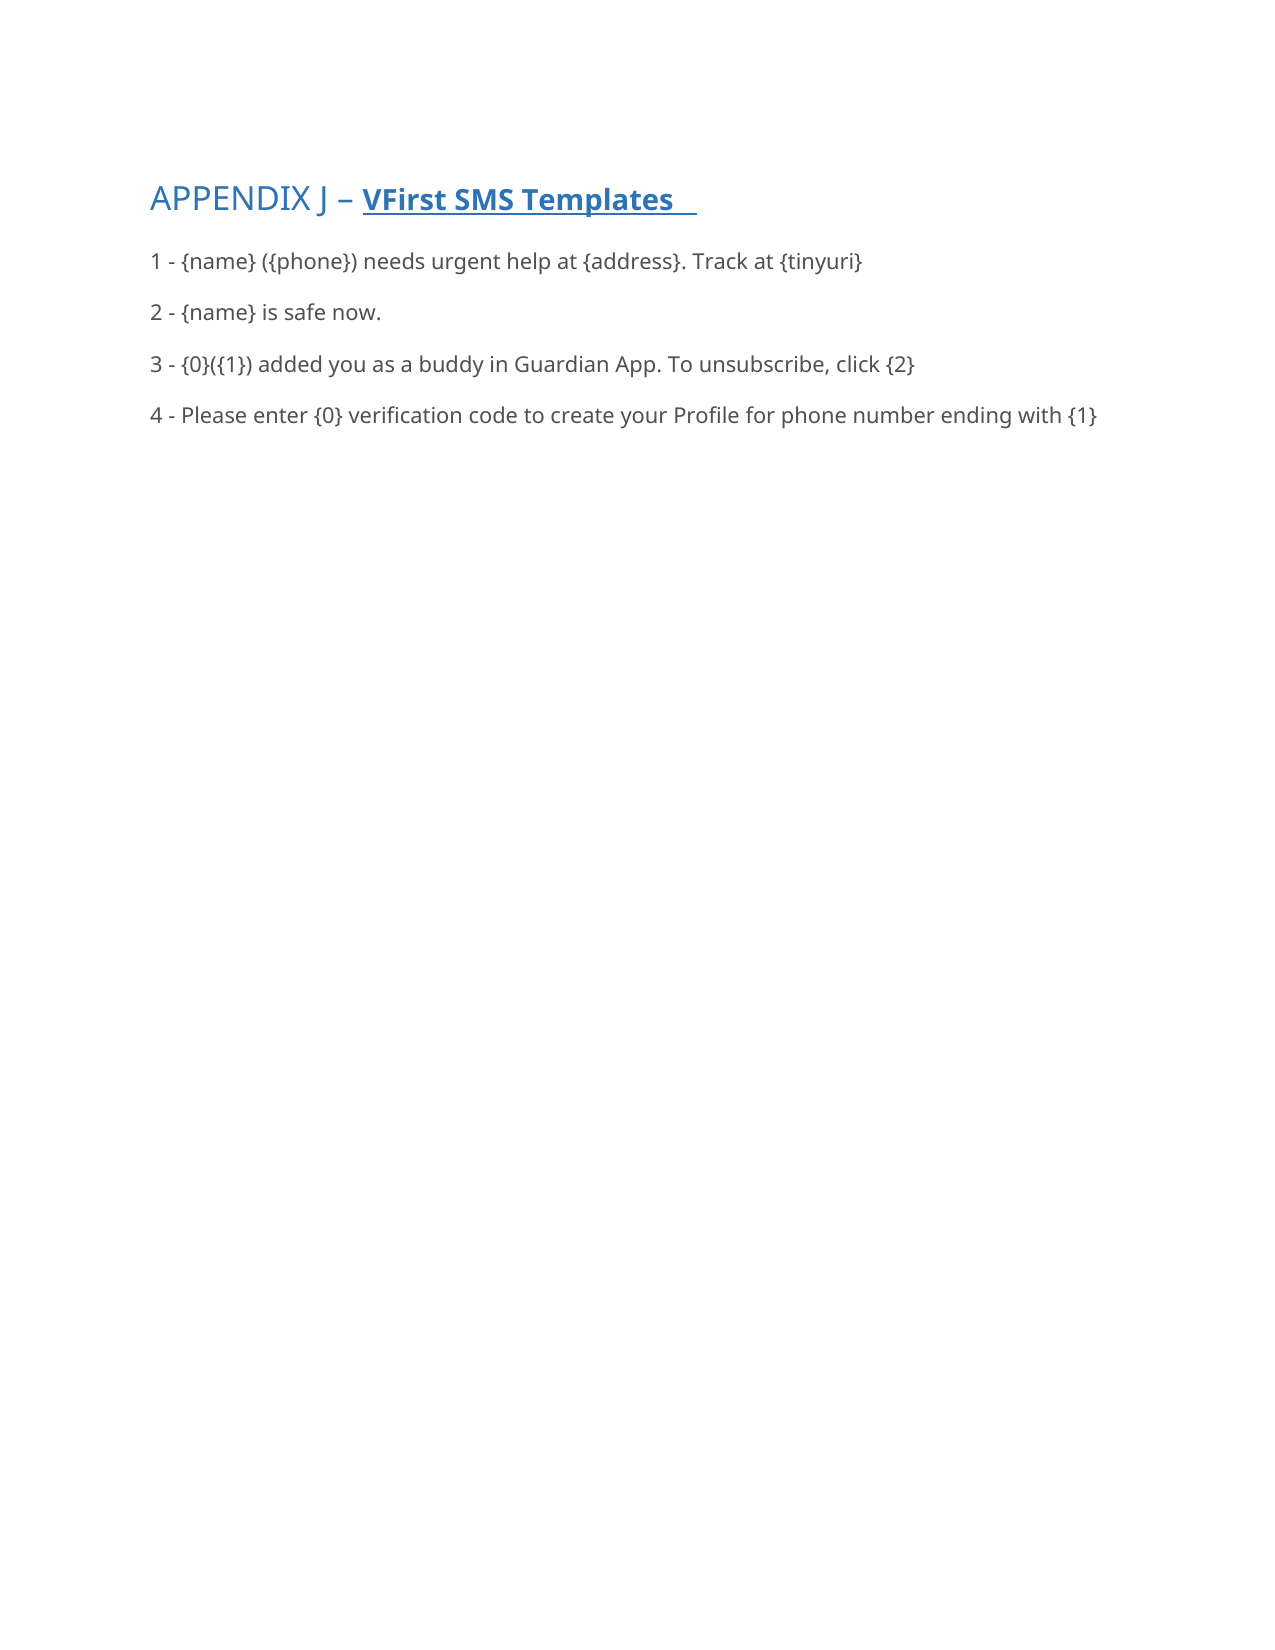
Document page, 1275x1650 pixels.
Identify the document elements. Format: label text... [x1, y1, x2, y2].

subtitle APPENDIX J – VFirst SMS Templates [150, 175, 1125, 220]
text 4 - Please enter {0} verification code to create your Profile for phone number ending with {1} [150, 393, 1125, 430]
text 1 - {name} ({phone}) needs urgent help at {address}. Track at {tinyuri} [150, 238, 1125, 276]
text 2 - {name} is safe now. [150, 289, 1125, 327]
text 3 - {0}({1}) added you as a buddy in Guardian App. To unsubscribe, click {2} [150, 341, 1125, 379]
